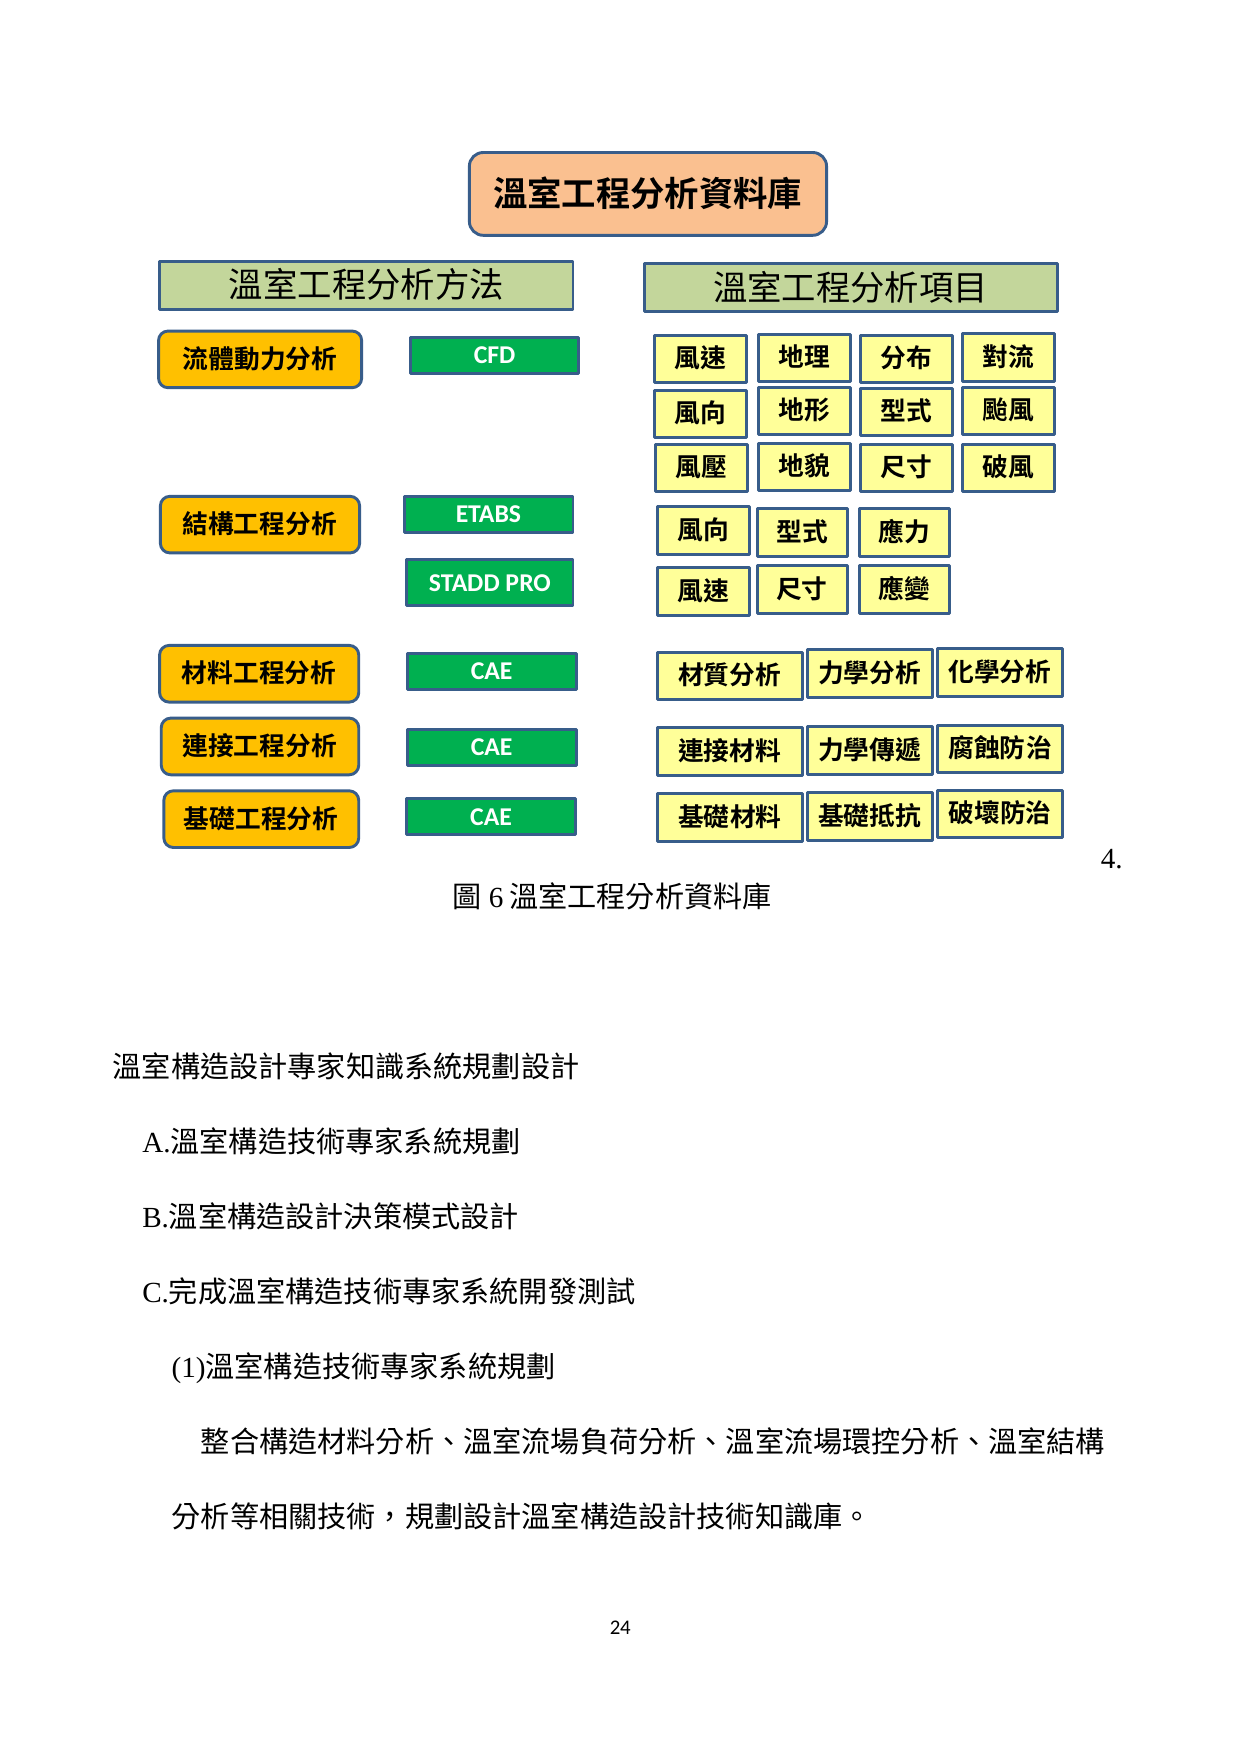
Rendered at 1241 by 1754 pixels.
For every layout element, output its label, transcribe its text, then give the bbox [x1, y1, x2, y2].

text B.溫室構造設計決策模式設計 [142, 1177, 1128, 1252]
text A.溫室構造技術專家系統規劃 [142, 1102, 1128, 1177]
text 整合構造材料分析、溫室流場負荷分析、溫室流場環控分析、溫室結構分析等相關技術，規劃設計溫室構造設計技術知識庫。 [171, 1402, 1128, 1552]
text 4.溫室構造設計專家知識系統規劃設計 [112, 839, 1128, 1102]
text (1)溫室構造技術專家系統規劃 [171, 1327, 1128, 1402]
text C.完成溫室構造技術專家系統開發測試 [142, 1252, 1128, 1327]
